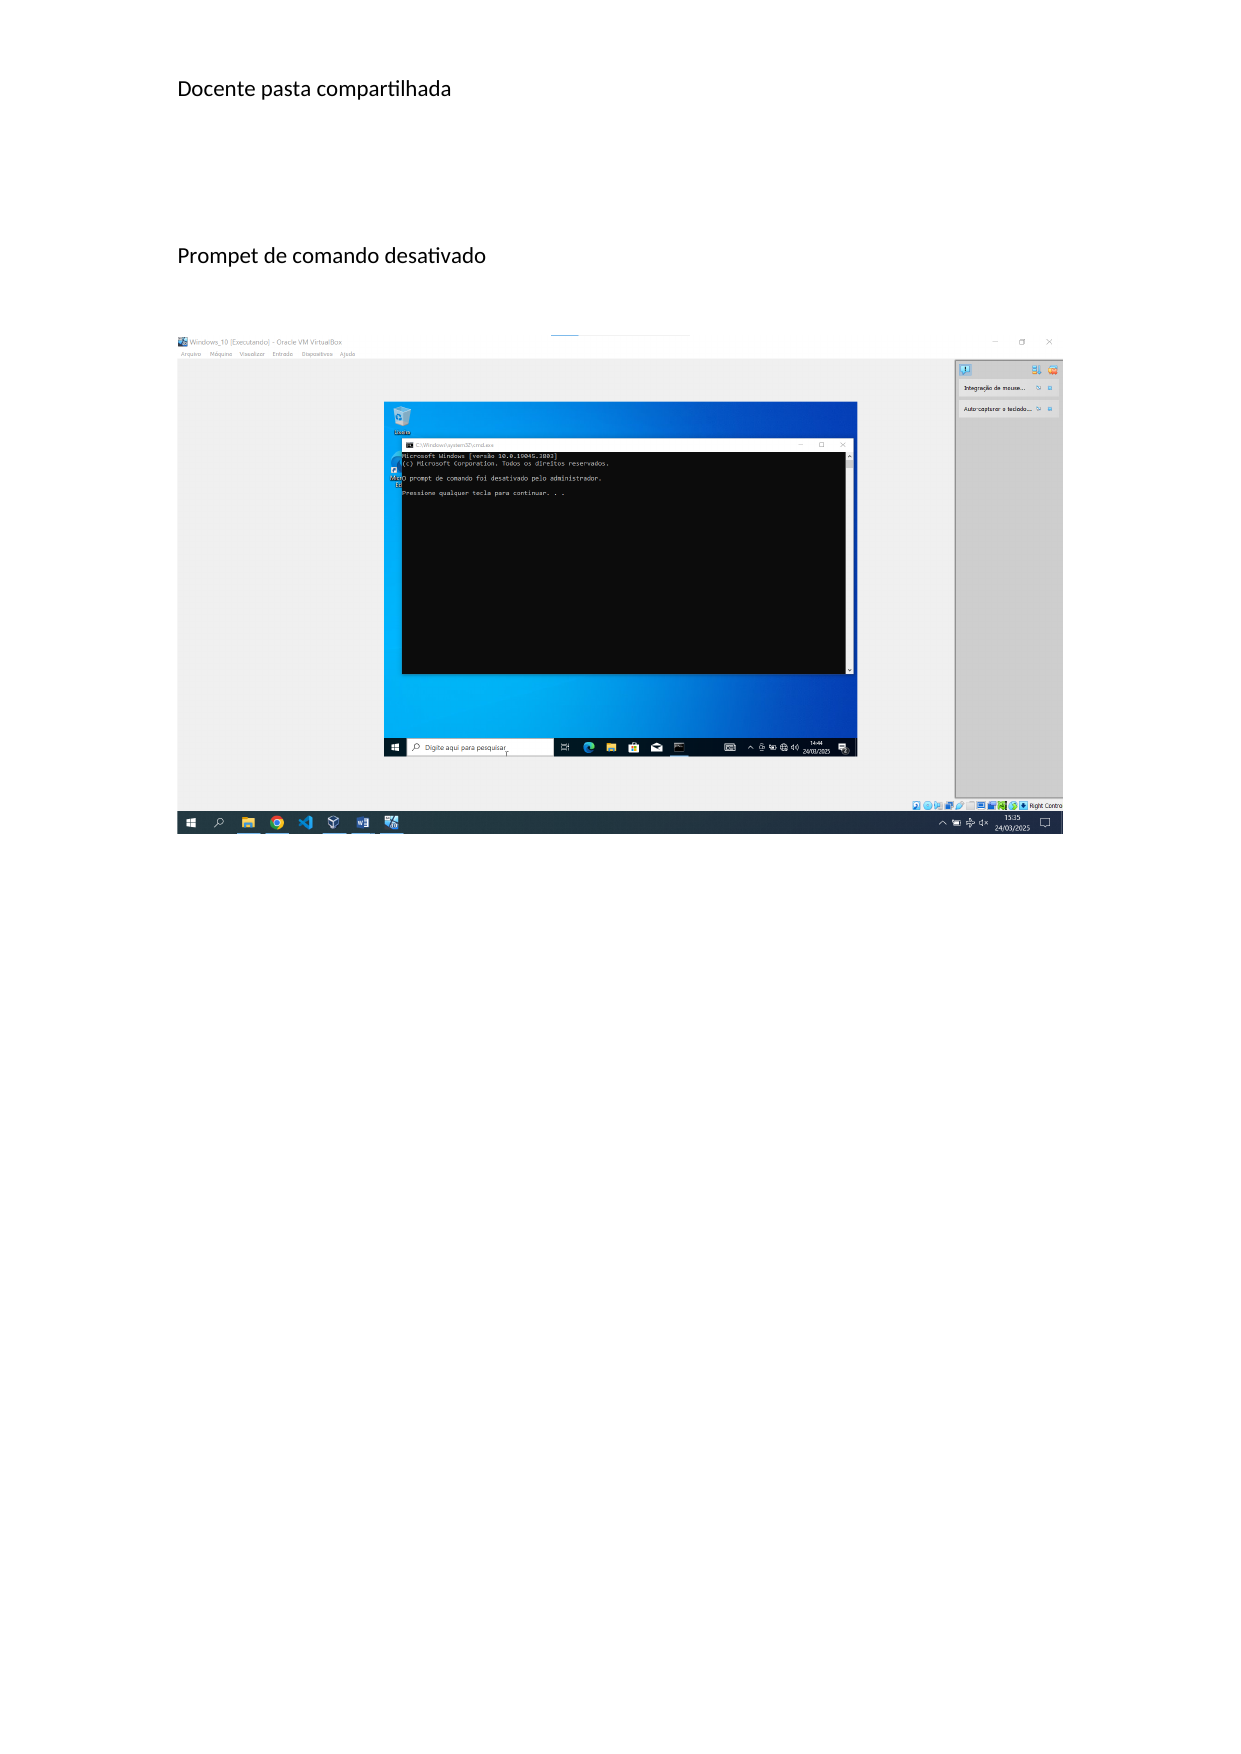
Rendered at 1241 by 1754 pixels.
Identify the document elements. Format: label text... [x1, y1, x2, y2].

text Prompet de comando desativado [177, 241, 1063, 269]
picture [177, 335, 1063, 834]
